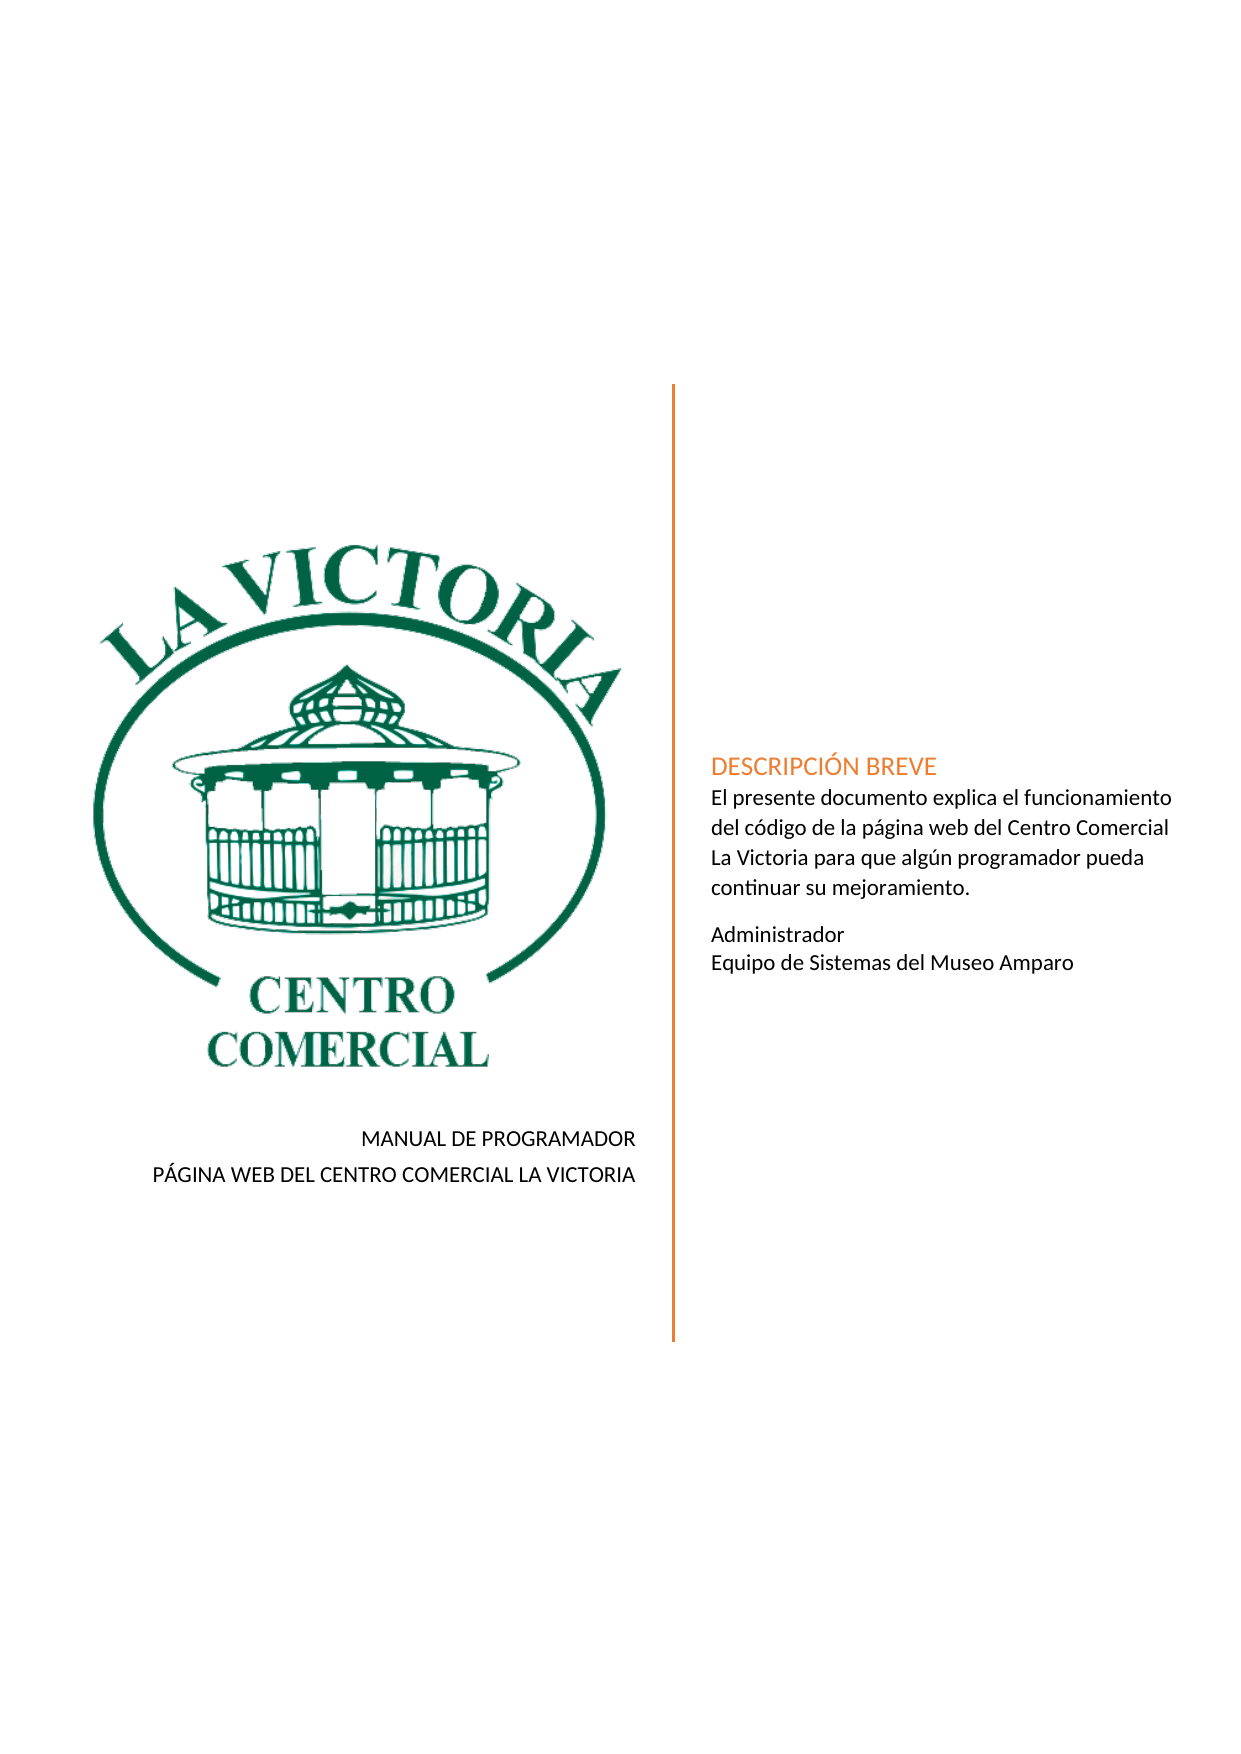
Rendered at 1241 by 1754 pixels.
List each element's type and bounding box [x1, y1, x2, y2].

picture [75, 518, 636, 1105]
